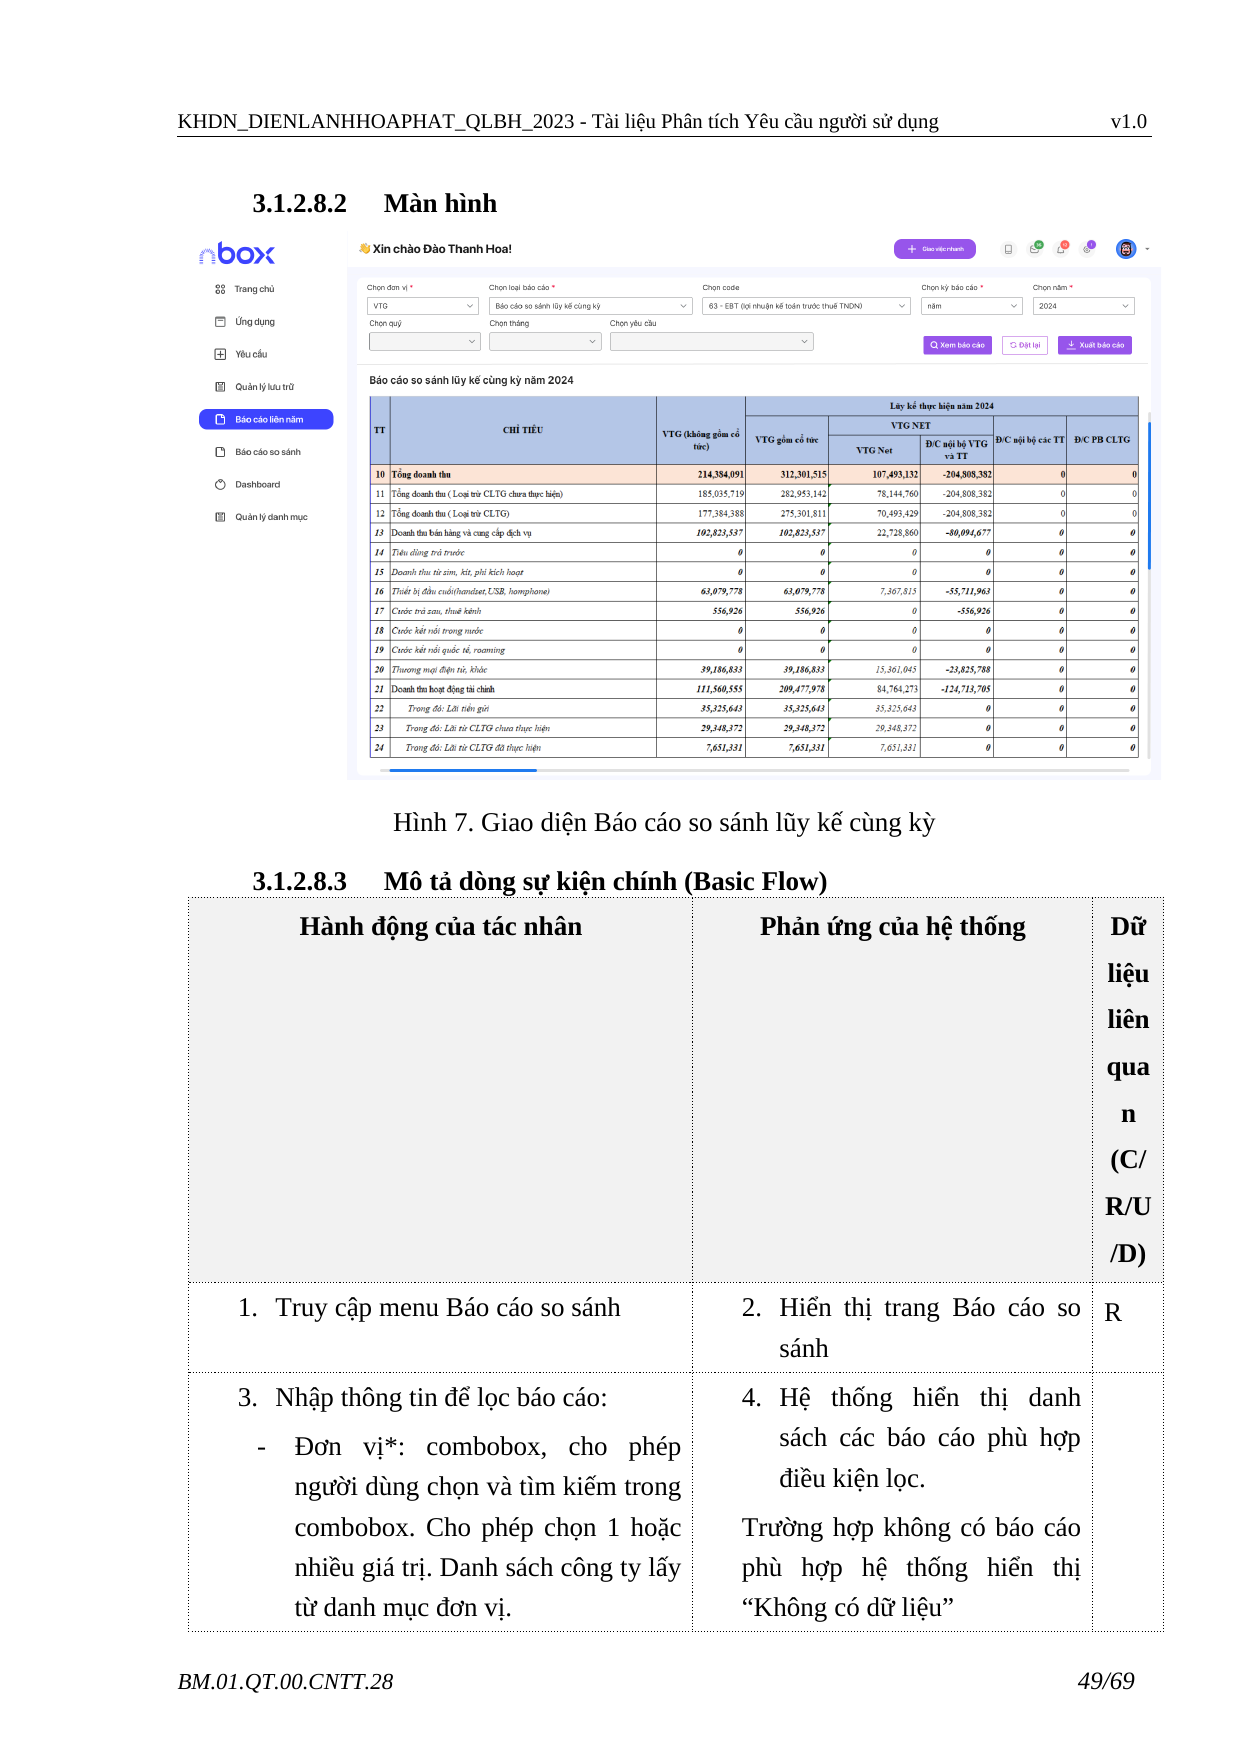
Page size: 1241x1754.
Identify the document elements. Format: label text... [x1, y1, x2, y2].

table_cell [1093, 1372, 1164, 1631]
table_cell Truy cập menu Báo cáo so sánh [189, 1282, 693, 1372]
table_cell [693, 1372, 1093, 1631]
table_header Phản ứng của hệ thống [693, 897, 1093, 1282]
table_cell R [1093, 1282, 1164, 1372]
subtitle Màn hình [252, 187, 1152, 219]
table_header Hành động của tác nhân [189, 897, 693, 1282]
subtitle Mô tả dòng sự kiện chính (Basic Flow) [252, 865, 1152, 897]
table_header Dữ liệu liên quan (C/R/U/D) [1093, 897, 1164, 1282]
picture [186, 231, 1162, 780]
text Hình 7. Giao diện Báo cáo so sánh lũy kế cùng kỳ [177, 806, 1152, 837]
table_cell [189, 1372, 693, 1631]
table_cell Hiển thị trang Báo cáo so sánh [693, 1282, 1093, 1372]
